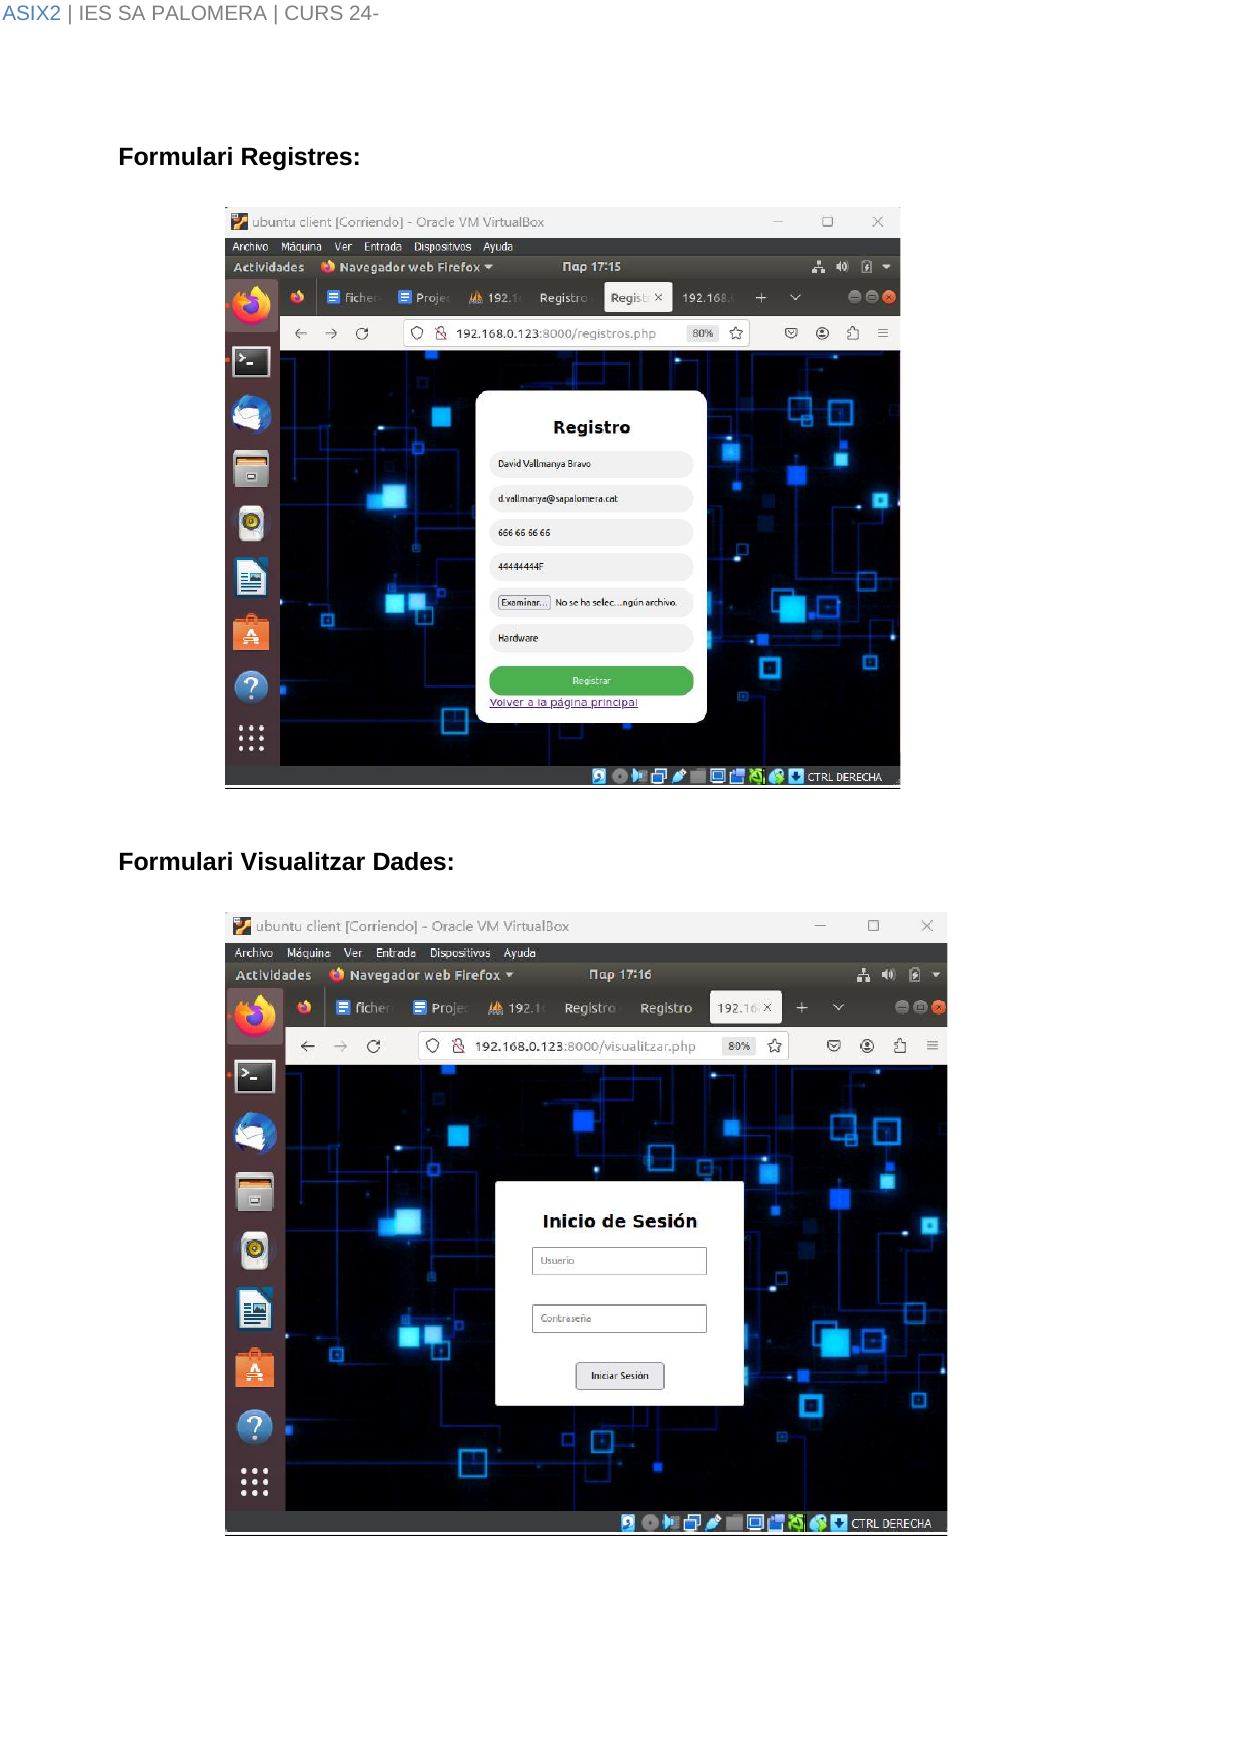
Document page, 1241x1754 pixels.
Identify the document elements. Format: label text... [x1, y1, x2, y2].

picture [225, 912, 948, 1536]
text Formulari Registres: [118, 142, 1240, 170]
picture [225, 207, 901, 789]
text Formulari Visualitzar Dades: [118, 846, 1240, 875]
